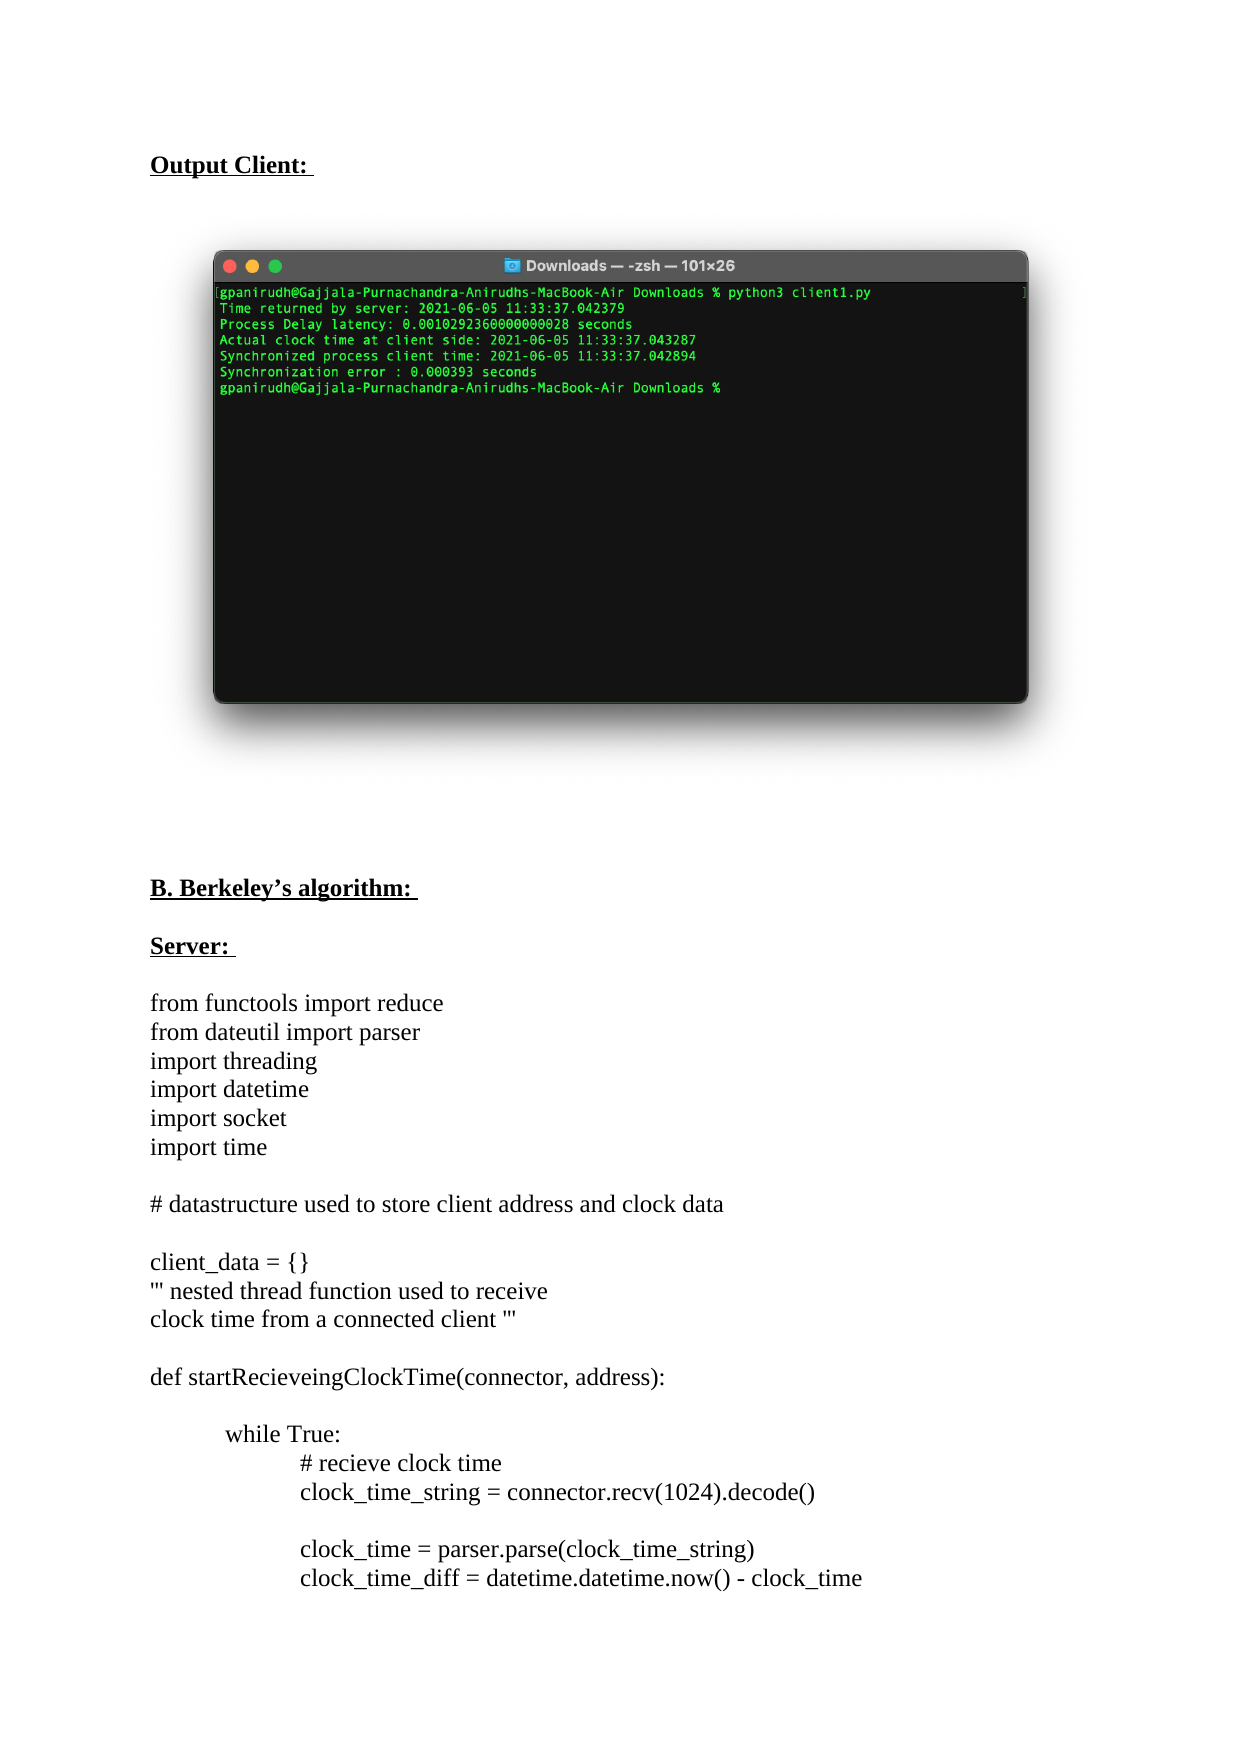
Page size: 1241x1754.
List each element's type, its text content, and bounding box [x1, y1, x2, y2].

text Server: [150, 931, 1090, 959]
text clock time from a connected client ''' [150, 1304, 1090, 1333]
text import time [150, 1132, 1090, 1161]
text import threading [150, 1046, 1090, 1074]
text while True: [150, 1419, 1090, 1448]
text def startRecieveingClockTime(connector, address): [150, 1362, 1090, 1391]
text clock_time_string = connector.recv(1024).decode() [150, 1477, 1090, 1506]
text B. Berkeley’s algorithm: [150, 873, 1090, 902]
text # recieve clock time [150, 1448, 1090, 1477]
text # datastructure used to store client address and clock data [150, 1189, 1090, 1218]
text clock_time_diff = datetime.datetime.now() - clock_time [150, 1563, 1090, 1592]
text import socket [150, 1103, 1090, 1132]
picture [150, 207, 1091, 787]
text client_data = {} [150, 1247, 1090, 1276]
text from dateutil import parser [150, 1017, 1090, 1046]
text ''' nested thread function used to receive [150, 1276, 1090, 1304]
text clock_time = parser.parse(clock_time_string) [150, 1534, 1090, 1563]
text from functools import reduce [150, 988, 1090, 1017]
text Output Client: [150, 150, 1090, 179]
text import datetime [150, 1074, 1090, 1103]
